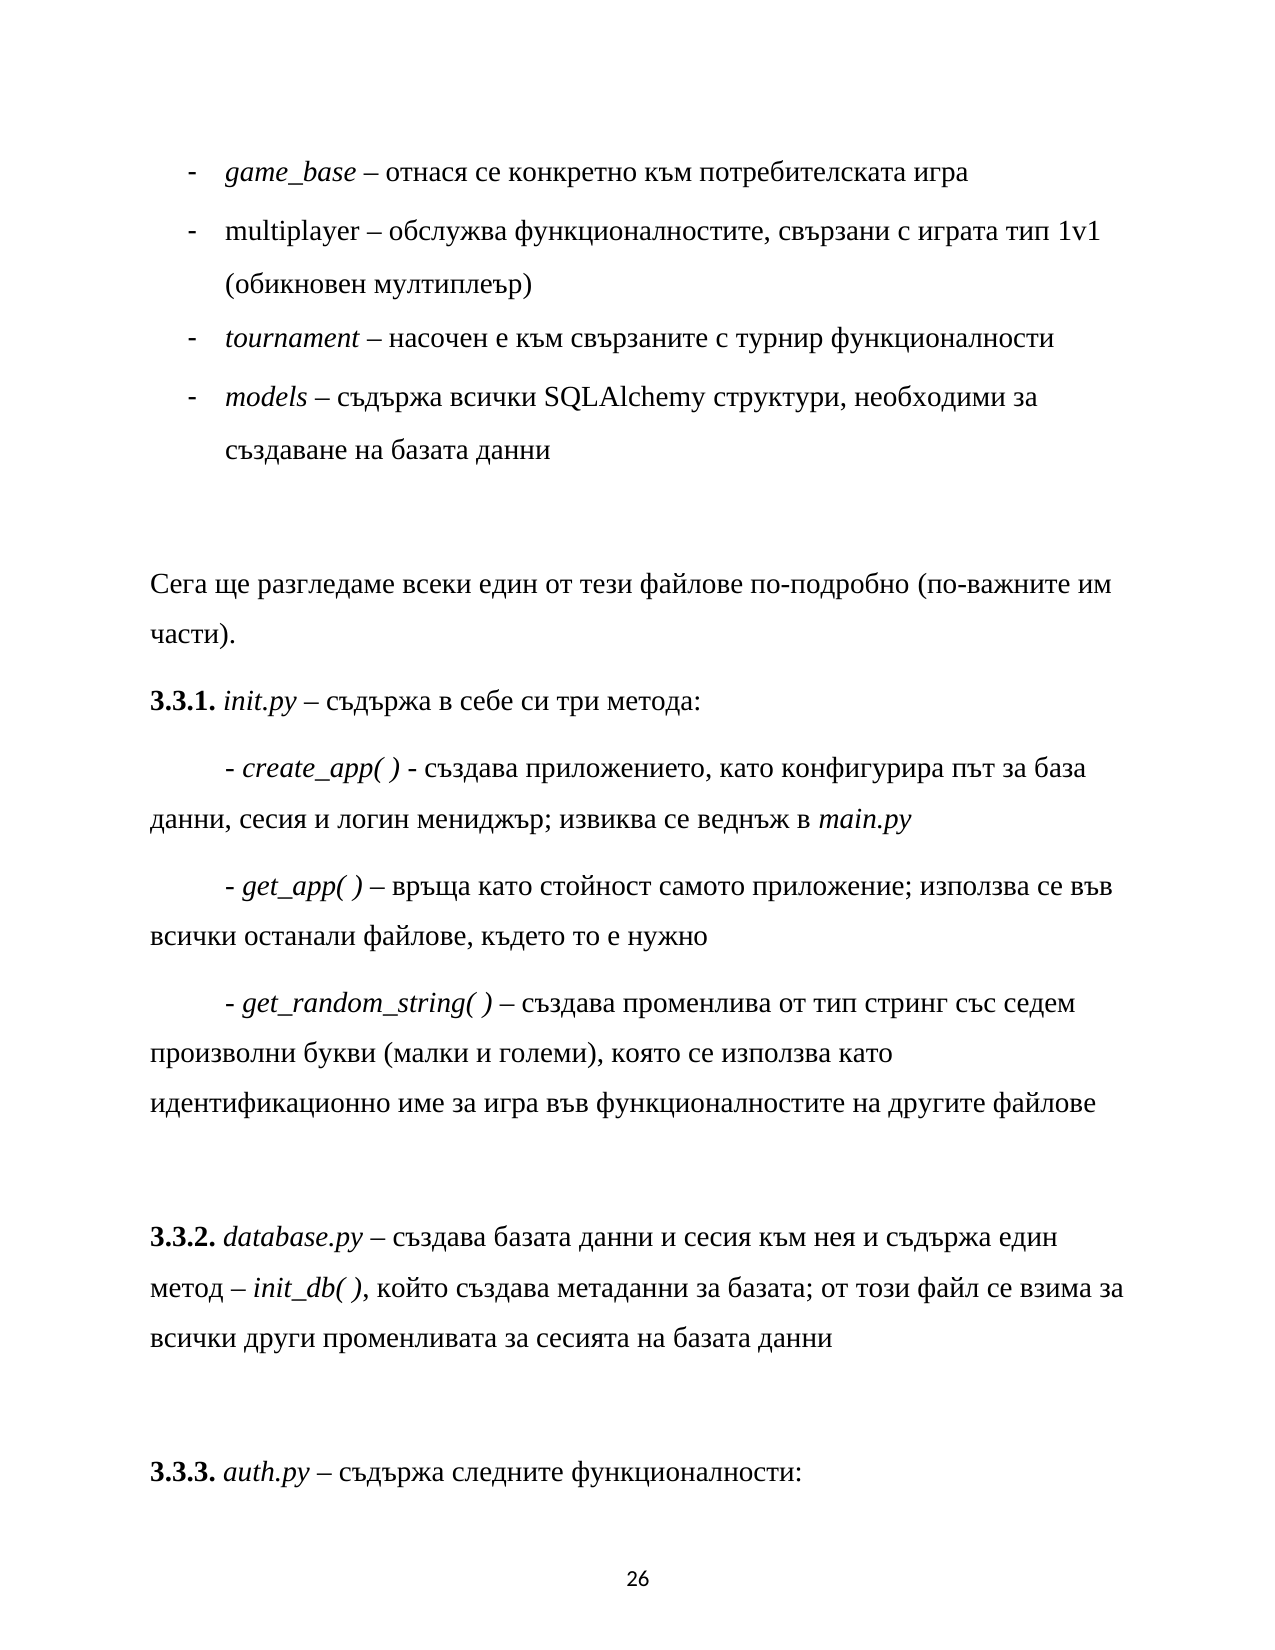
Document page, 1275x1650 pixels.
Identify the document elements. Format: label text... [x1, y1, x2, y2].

text 3.3.3. auth.py – съдържа следните функционалности: [150, 1454, 1125, 1488]
list tournament – насочен е към свързаните с турнир функционалности [187, 316, 1125, 356]
text 3.3.2. database.py – създава базата данни и сесия към нея и съдържа един метод – init_db( ), който създава метаданни за базата; от този файл се взима за всички други променливата за сесията на базата данни [150, 1219, 1125, 1354]
text 3.3.1. init.py – съдържа в себе си три метода: [150, 683, 1125, 717]
text - create_app( ) - създава приложението, като конфигурира път за база данни, сесия и логин мениджър; извиква се веднъж в main.py [150, 750, 1125, 834]
text - get_random_string( ) – създава променлива от тип стринг със седем произволни букви (малки и големи), която се използва като идентификационно име за игра във функционалностите на другите файлове [150, 985, 1125, 1119]
list multiplayer – обслужва функционалностите, свързани с играта тип 1v1 (обикновен мултиплеър) [187, 209, 1125, 299]
text - get_app( ) – връща като стойност самото приложение; използва се във всички останали файлове, където то е нужно [150, 868, 1125, 952]
list game_base – отнася се конкретно към потребителската игра [187, 150, 1125, 190]
text Сега ще разгледаме всеки един от тези файлове по-подробно (по-важните им части). [150, 566, 1125, 650]
list models – съдържа всички SQLAlchemy структури, необходими за създаване на базата данни [187, 376, 1125, 466]
